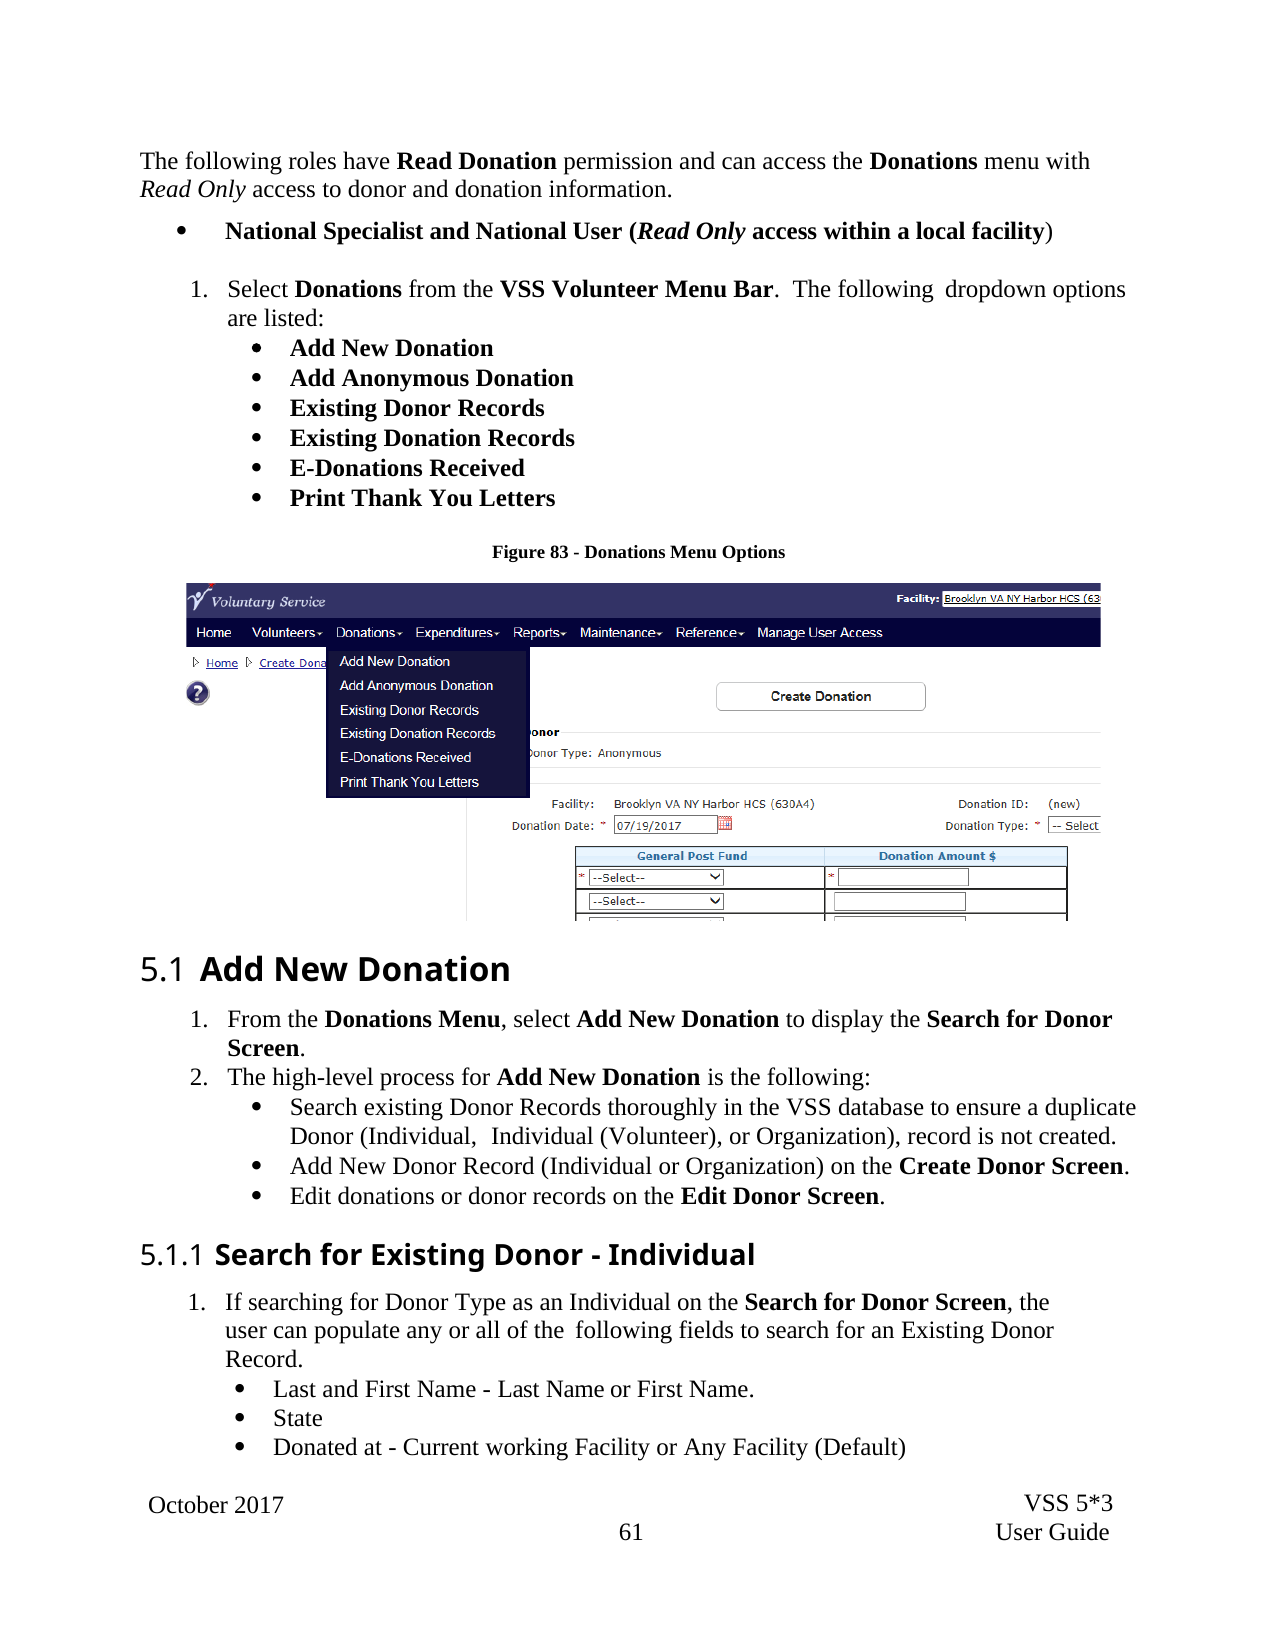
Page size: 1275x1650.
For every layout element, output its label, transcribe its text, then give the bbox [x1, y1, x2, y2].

text Figure 83 - Donations Menu Options [139, 541, 1137, 563]
subtitle Search for Existing Donor - Individual [139, 1235, 1137, 1274]
list Last and First Name - Last Name or First Name. [235, 1374, 1078, 1402]
list The high-level process for Add New Donation is the following: [189, 1062, 1137, 1091]
list Search existing Donor Records thoroughly in the VSS database to ensure a duplicate Donor (Individual, Individual (Volunteer), or Organization), record is not created. [252, 1092, 1137, 1150]
list Existing Donor Records [252, 393, 1137, 422]
text The following roles have Read Donation permission and can access the Donations menu with Read Only access to donor and donation information. [139, 146, 1137, 203]
list National Specialist and National User (Read Only access within a local facility) [177, 216, 1137, 245]
list If searching for Donor Type as an Individual on the Search for Donor Screen, the user can populate any or all of the following fields to search for an Existing Donor Record. [187, 1287, 1078, 1373]
list State [235, 1403, 1078, 1432]
list Donated at - Current working Facility or Any Facility (Default) [235, 1432, 1078, 1461]
list Edit donations or donor records on the Edit Donor Screen. [252, 1181, 1137, 1210]
list Add New Donor Record (Individual or Organization) on the Create Donor Screen. [252, 1151, 1137, 1180]
list E-Donations Received [252, 453, 1137, 482]
list Existing Donation Records [252, 423, 1137, 452]
list Add Anonymous Donation [252, 363, 1137, 392]
list Select Donations from the VSS Volunteer Menu Bar. The following dropdown options are listed: [189, 274, 1137, 332]
picture [186, 583, 1101, 921]
list From the Donations Menu, select Add New Donation to display the Search for Donor Screen. [189, 1004, 1137, 1061]
list Print Thank You Letters [252, 483, 1137, 511]
list Add New Donation [252, 333, 1137, 362]
subtitle Add New Donation [139, 946, 1137, 991]
